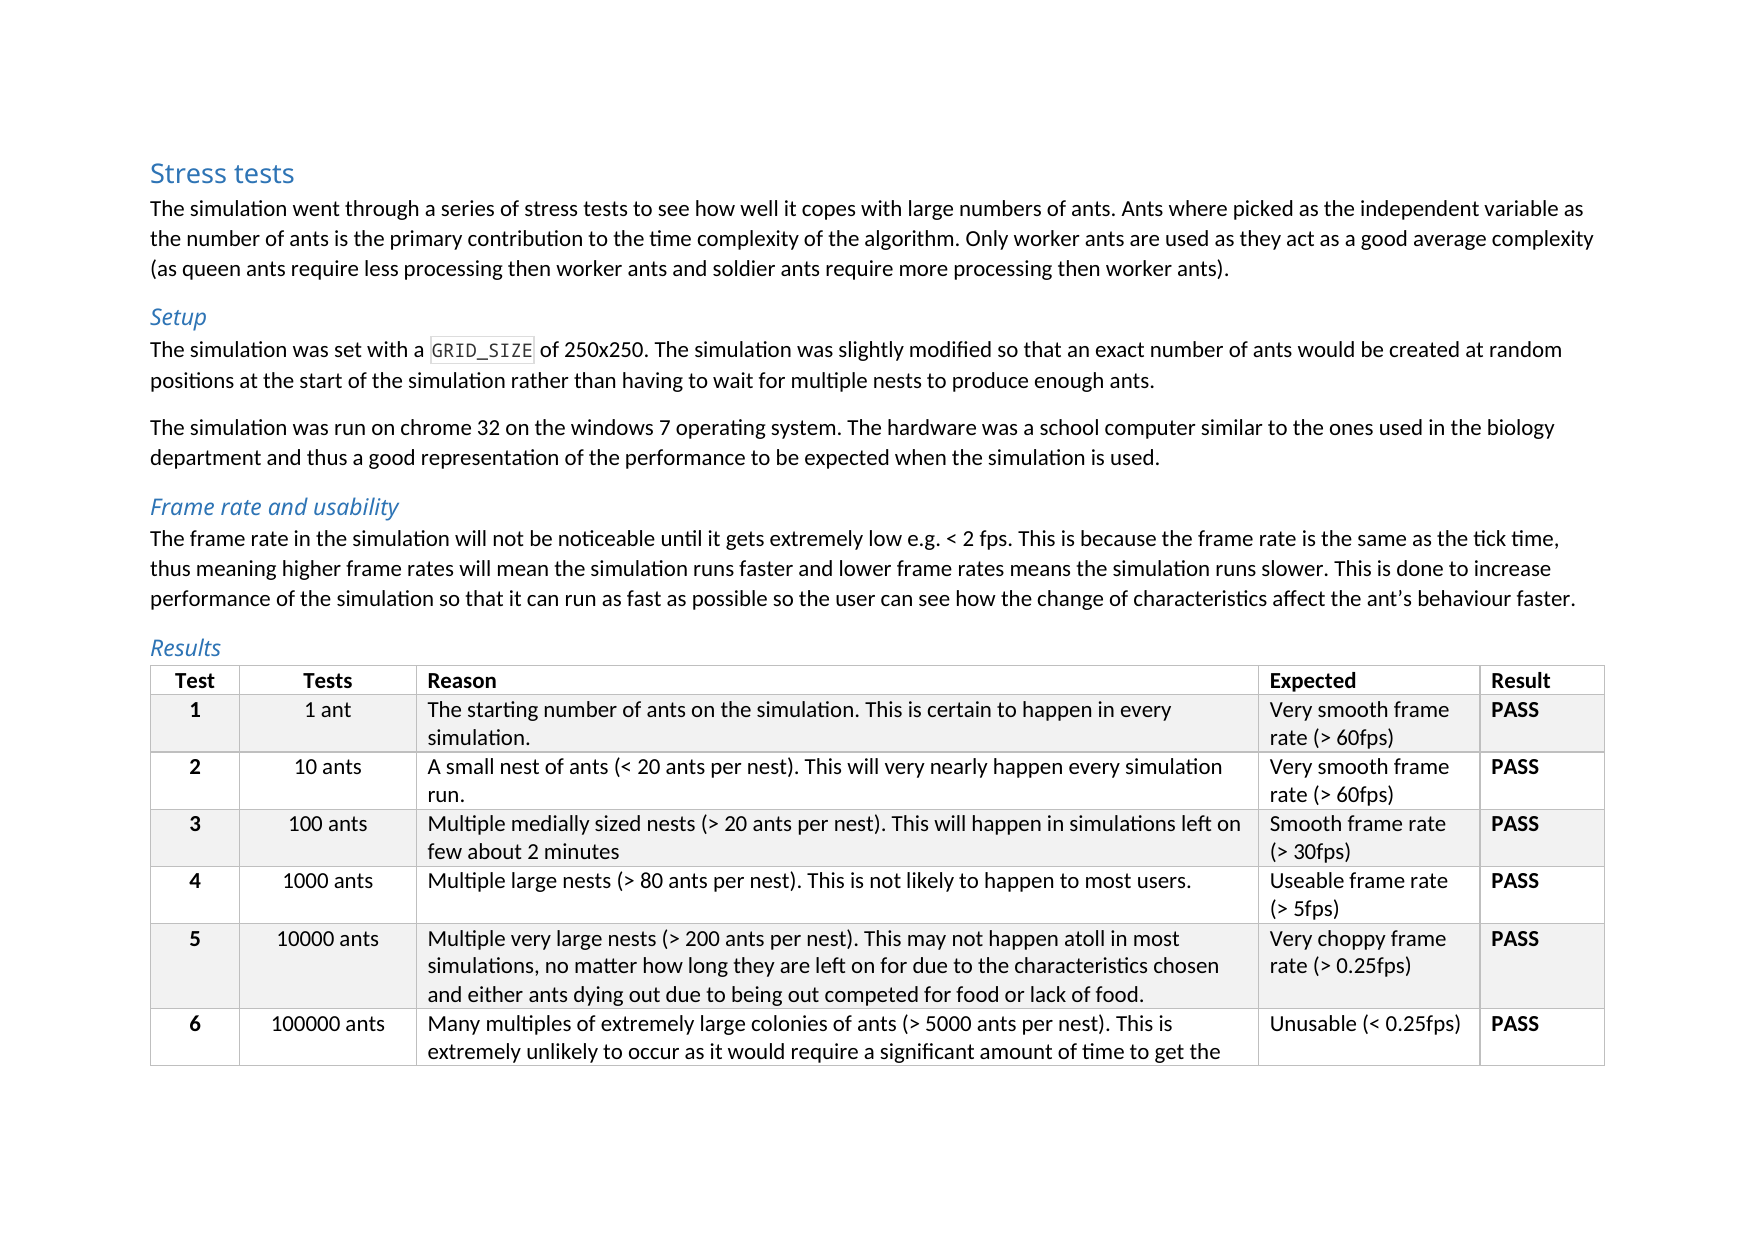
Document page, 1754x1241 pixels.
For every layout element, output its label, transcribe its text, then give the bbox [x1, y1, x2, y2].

table_cell 100 ants [240, 810, 416, 866]
subtitle Frame rate and usability [150, 490, 1604, 522]
table_cell Very smooth frame rate (> 60fps) [1259, 695, 1479, 751]
table_cell Smooth frame rate (> 30fps) [1259, 810, 1479, 866]
table_cell 100000 ants [240, 1009, 416, 1065]
text The simulation was run on chrome 32 on the windows 7 operating system. The hardware was a school computer similar to the ones used in the biology department and thus a good representation of the performance to be expected when the simulation is used. [150, 413, 1604, 472]
table_cell Multiple medially sized nests (> 20 ants per nest). This will happen in simulations left on few about 2 minutes [417, 810, 1258, 866]
table_cell Useable frame rate (> 5fps) [1259, 867, 1479, 923]
table_cell 6 [151, 1009, 239, 1065]
table_cell Very choppy frame rate (> 0.25fps) [1259, 924, 1479, 1008]
table_cell 1 [151, 695, 239, 751]
table_cell PASS [1481, 753, 1604, 808]
table_cell A small nest of ants (< 20 ants per nest). This will very nearly happen every simulation run. [417, 753, 1258, 808]
table_cell 4 [151, 867, 239, 923]
table_cell PASS [1481, 867, 1604, 923]
table_cell PASS [1481, 924, 1604, 1008]
table_cell Very smooth frame rate (> 60fps) [1259, 753, 1479, 808]
table_cell PASS [1481, 695, 1604, 751]
table_cell 1000 ants [240, 867, 416, 923]
table_header Test [151, 666, 239, 694]
table_cell 10 ants [240, 753, 416, 808]
table_header Result [1481, 666, 1604, 694]
table_header Expected [1259, 666, 1479, 694]
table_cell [1259, 1009, 1479, 1065]
subtitle Results [150, 631, 1604, 663]
text The simulation was set with a GRID_SIZE of 250x250. The simulation was slightly modified so that an exact number of ants would be created at random positions at the start of the simulation rather than having to wait for multiple nests to produce enough ants. [150, 335, 1604, 394]
text The simulation went through a series of stress tests to see how well it copes with large numbers of ants. Ants where picked as the independent variable as the number of ants is the primary contribution to the time complexity of the algorithm. Only worker ants are used as they act as a good average complexity (as queen ants require less processing then worker ants and soldier ants require more processing then worker ants). [150, 194, 1604, 282]
table_cell Multiple very large nests (> 200 ants per nest). This may not happen atoll in most simulations, no matter how long they are left on for due to the characteristics chosen and either ants dying out due to being out competed for food or lack of food. [417, 924, 1258, 1008]
table_cell 3 [151, 810, 239, 866]
table_header Tests [240, 666, 416, 694]
table_cell PASS [1481, 810, 1604, 866]
table_cell The starting number of ants on the simulation. This is certain to happen in every simulation. [417, 695, 1258, 751]
table_cell Multiple large nests (> 80 ants per nest). This is not likely to happen to most users. [417, 867, 1258, 923]
table_cell 10000 ants [240, 924, 416, 1008]
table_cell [417, 1009, 1258, 1065]
table_cell 5 [151, 924, 239, 1008]
table_cell 2 [151, 753, 239, 808]
table_cell PASS [1481, 1009, 1604, 1065]
text The frame rate in the simulation will not be noticeable until it gets extremely low e.g. < 2 fps. This is because the frame rate is the same as the tick time, thus meaning higher frame rates will mean the simulation runs faster and lower frame rates means the simulation runs slower. This is done to increase performance of the simulation so that it can run as fast as possible so the user can see how the change of characteristics affect the ant’s behaviour faster. [150, 524, 1604, 613]
table_header Reason [417, 666, 1258, 694]
subtitle Setup [150, 301, 1604, 332]
subtitle Stress tests [150, 154, 1604, 191]
table_cell 1 ant [240, 695, 416, 751]
